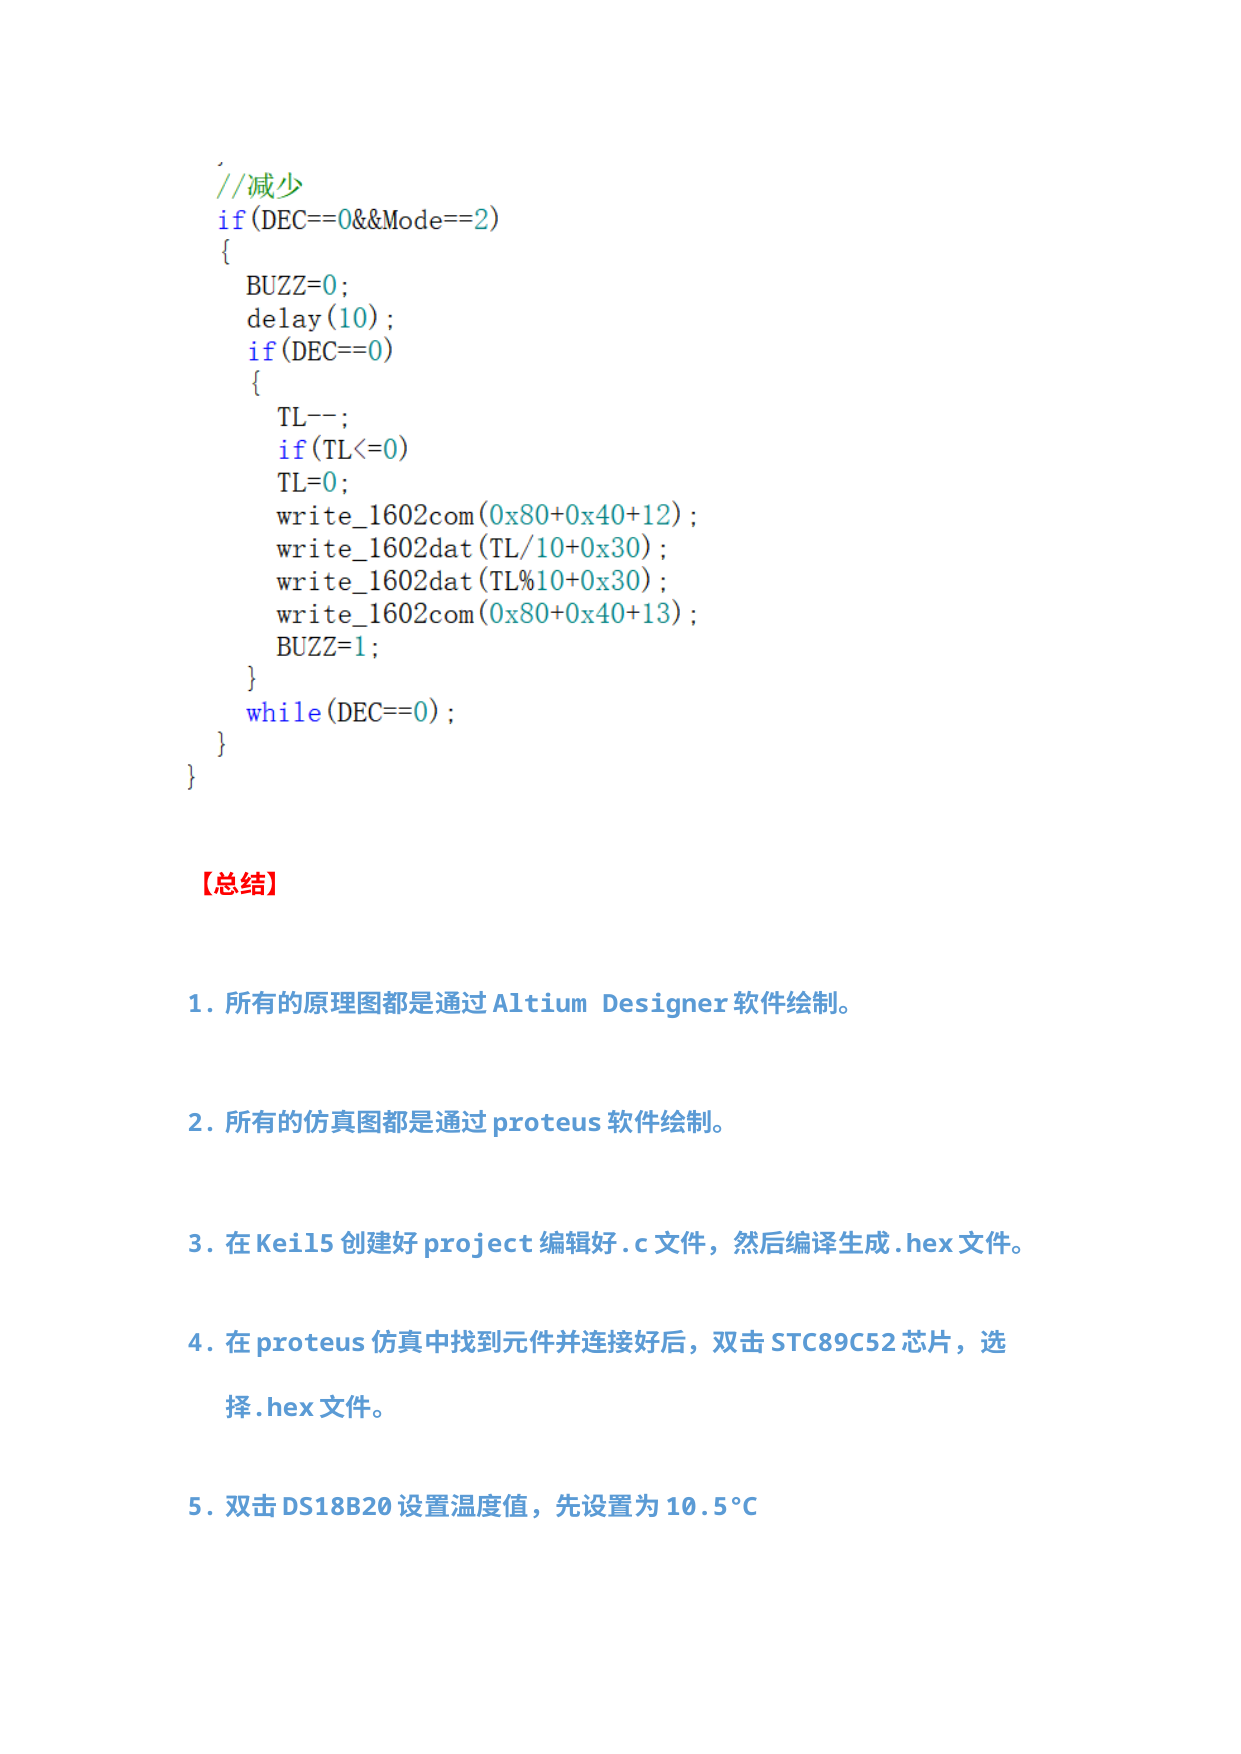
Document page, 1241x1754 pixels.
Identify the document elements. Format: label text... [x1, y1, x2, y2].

list 双击DS18B20设置温度值，先设置为10.5℃ [187, 1472, 1053, 1537]
list 所有的仿真图都是通过proteus软件绘制。 [187, 1088, 1053, 1153]
picture [187, 162, 714, 791]
list 在Keil5创建好project编辑好.c文件，然后编译生成.hex文件。 [187, 1209, 1053, 1274]
list 所有的原理图都是通过Altium Designer软件绘制。 [187, 969, 1053, 1034]
list 在proteus仿真中找到元件并连接好后，双击STC89C52芯片，选择.hex文件。 [187, 1308, 1053, 1438]
text 【总结】 [187, 850, 1053, 915]
